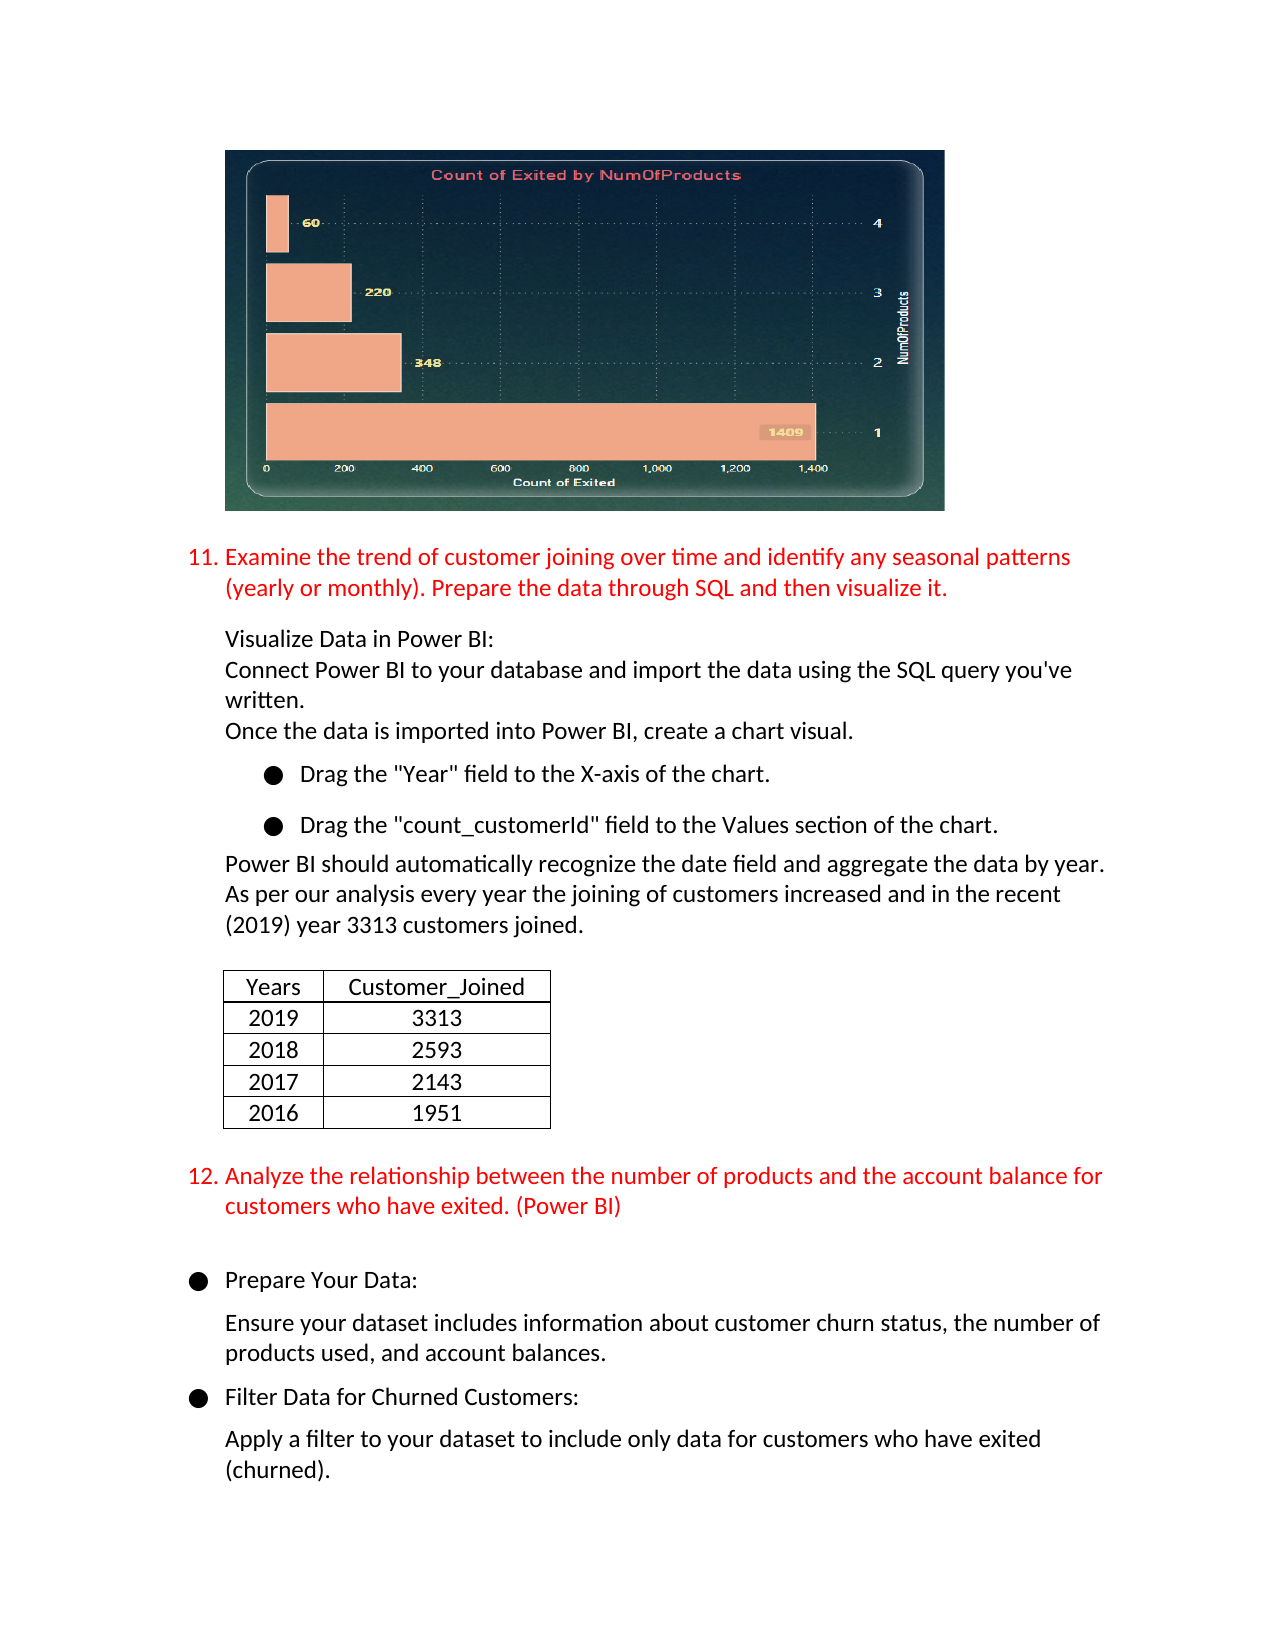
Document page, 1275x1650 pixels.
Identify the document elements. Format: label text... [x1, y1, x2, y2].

text Connect Power BI to your database and import the data using the SQL query you've written. [225, 654, 1125, 715]
table_header Customer_Joined [324, 971, 550, 1001]
table_cell 1951 [324, 1097, 550, 1128]
table_cell 2017 [224, 1066, 323, 1096]
table_cell 3313 [324, 1003, 550, 1033]
list Analyze the relationship between the number of products and the account balance for customers who have exited. (Power BI) [187, 1160, 1125, 1221]
table_cell 2143 [324, 1066, 550, 1096]
text Once the data is imported into Power BI, create a chart visual. [150, 715, 1125, 745]
text Power BI should automatically recognize the date field and aggregate the data by year. [225, 848, 1125, 878]
list Examine the trend of customer joining over time and identify any seasonal patterns (yearly or monthly). Prepare the data through SQL and then visualize it. [187, 541, 1125, 602]
picture [225, 150, 945, 511]
table_cell 2593 [324, 1034, 550, 1064]
text Ensure your dataset includes information about customer churn status, the number of products used, and account balances. [225, 1307, 1125, 1368]
text Visualize Data in Power BI: [150, 623, 1125, 654]
list Drag the "Year" field to the X-axis of the chart. [262, 745, 1125, 797]
table_cell 2019 [224, 1003, 323, 1033]
list Prepare Your Data: [187, 1252, 1125, 1303]
table_header Years [224, 971, 323, 1001]
list Drag the "count_customerId" field to the Values section of the chart. [262, 797, 1125, 848]
table_cell 2016 [224, 1097, 323, 1128]
text Apply a filter to your dataset to include only data for customers who have exited (churned). [225, 1423, 1125, 1484]
text As per our analysis every year the joining of customers increased and in the recent (2019) year 3313 customers joined. [225, 878, 1125, 939]
list Filter Data for Churned Customers: [187, 1368, 1125, 1419]
table_cell 2018 [224, 1034, 323, 1064]
